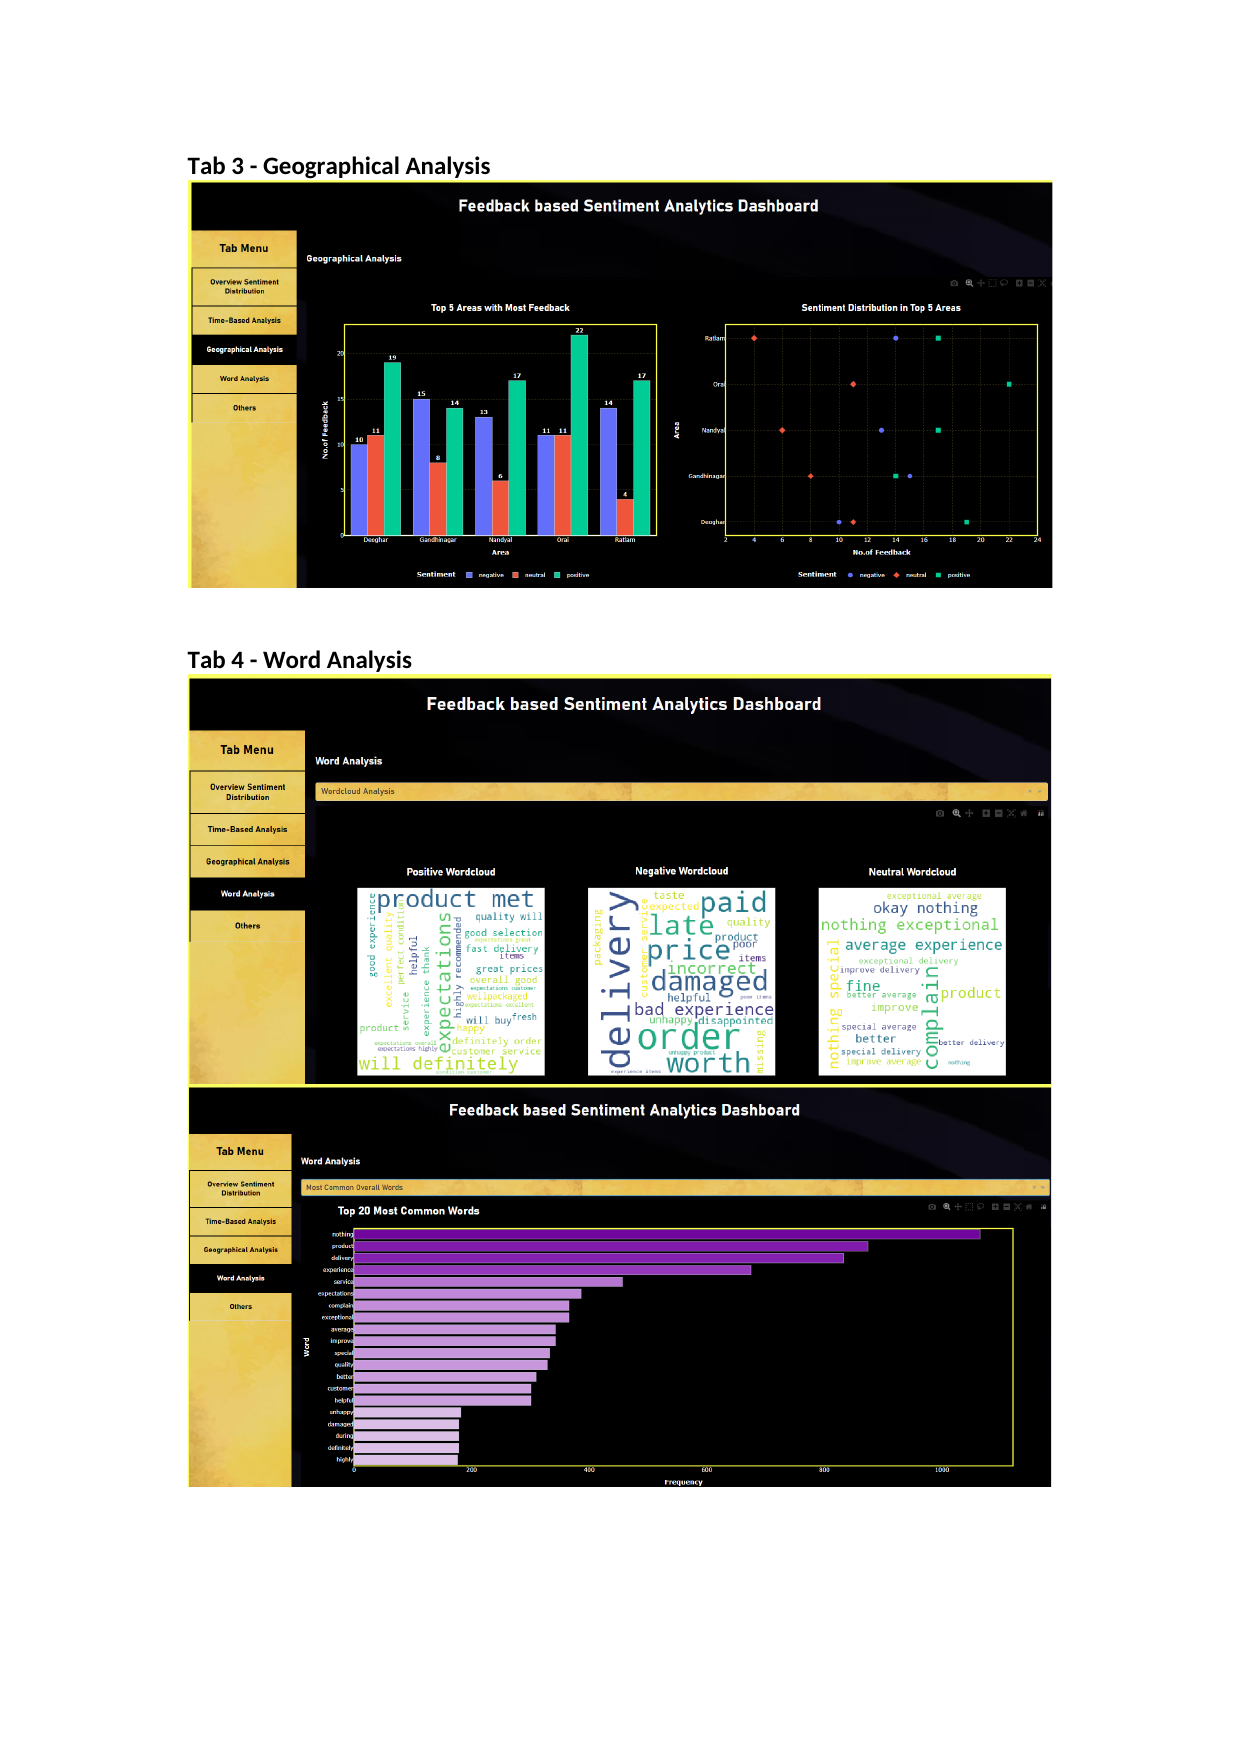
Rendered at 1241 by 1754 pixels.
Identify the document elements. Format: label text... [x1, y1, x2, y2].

text Tab 3 - Geographical Analysis [187, 150, 1053, 180]
text Tab 4 - Word Analysis [187, 644, 1053, 674]
picture [187, 180, 1053, 588]
picture [187, 674, 1052, 1487]
